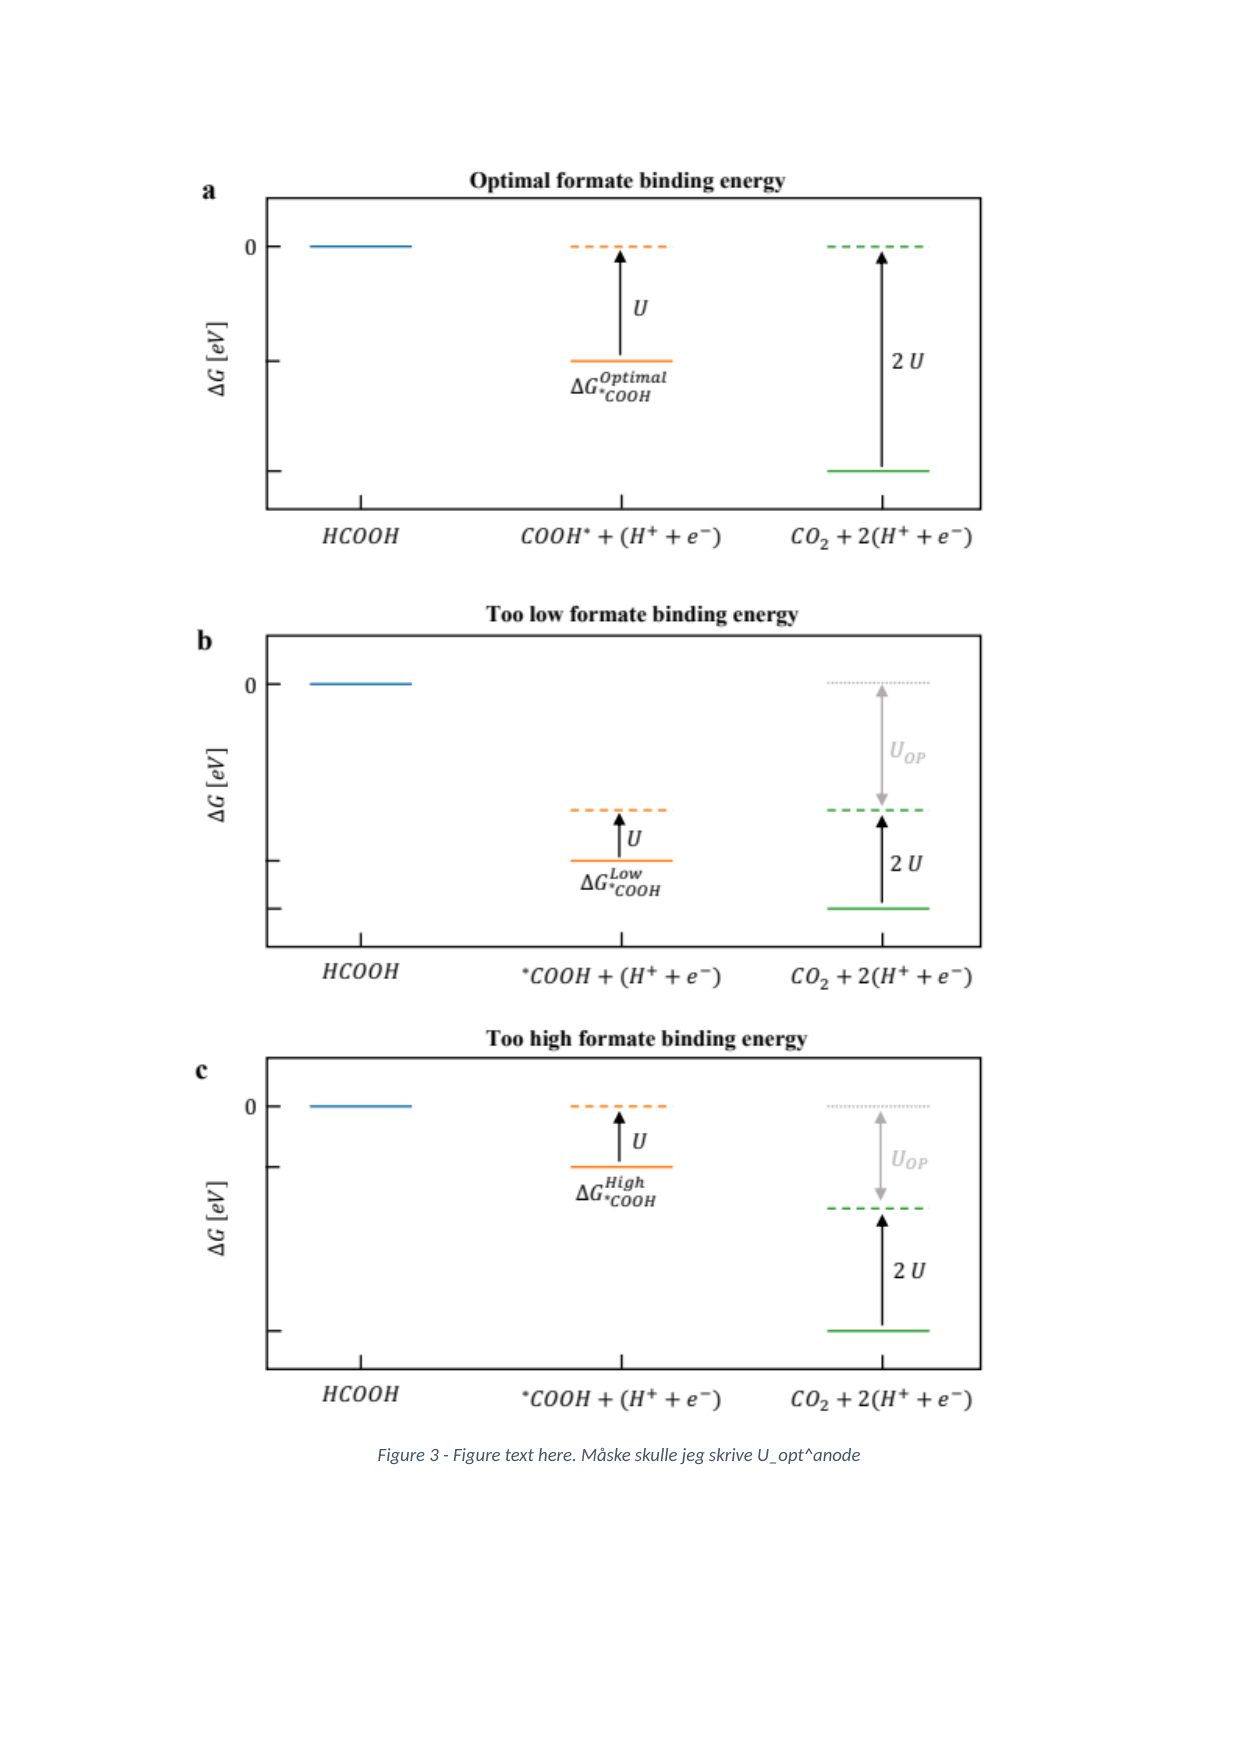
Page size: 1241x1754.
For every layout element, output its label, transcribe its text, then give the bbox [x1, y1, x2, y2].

text Figure - Figure text here. Måske skulle jeg skrive U_opt^anode [150, 1444, 1090, 1466]
